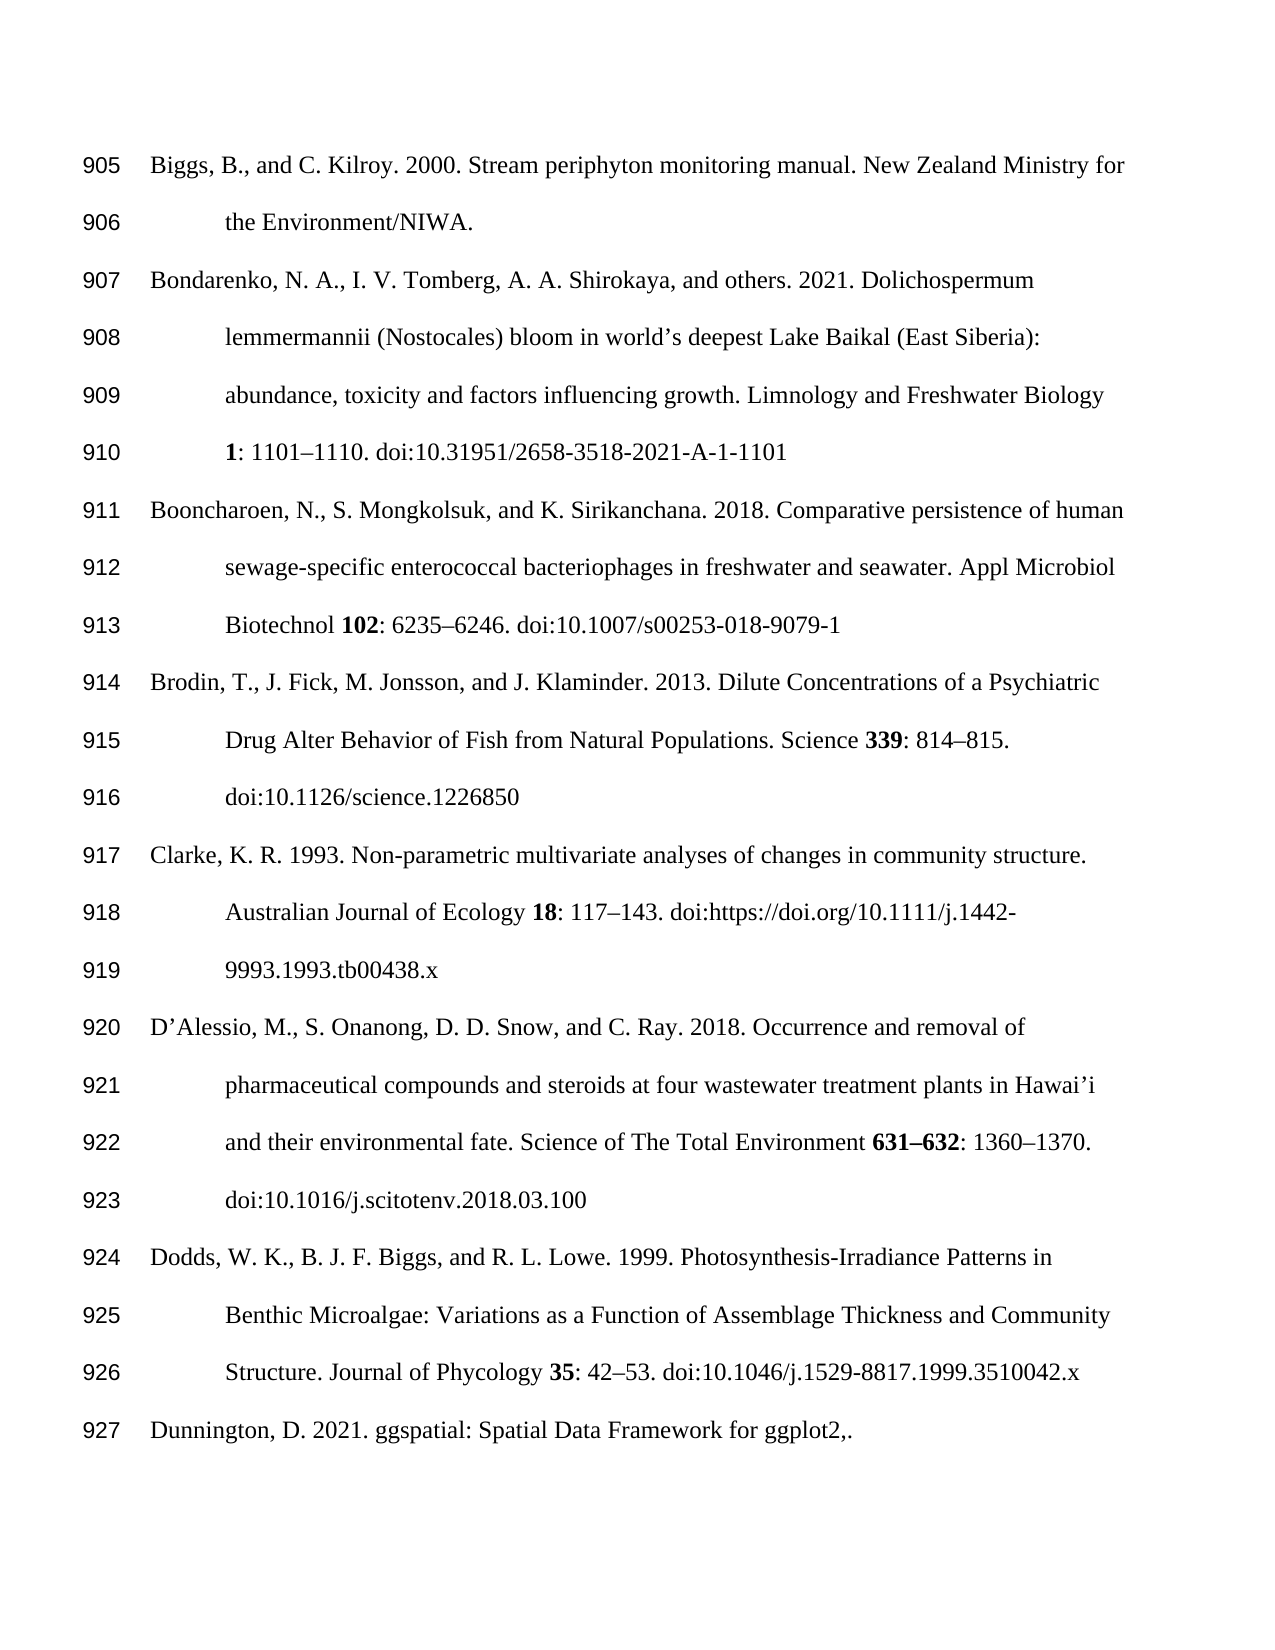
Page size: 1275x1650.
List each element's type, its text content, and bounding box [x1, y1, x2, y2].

text Dodds, W. K., B. J. F. Biggs, and R. L. Lowe. 1999. Photosynthesis-Irradiance Patterns in Benthic Microalgae: Variations as a Function of Assemblage Thickness and Community Structure. Journal of Phycology 35: 42–53. doi:10.1046/j.1529-8817.1999.3510042.x [150, 1242, 1125, 1386]
text Bondarenko, N. A., I. V. Tomberg, A. A. Shirokaya, and others. 2021. Dolichospermum lemmermannii (Nostocales) bloom in world’s deepest Lake Baikal (East Siberia): abundance, toxicity and factors influencing growth. Limnology and Freshwater Biology 1: 1101–1110. doi:10.31951/2658-3518-2021-A-1-1101 [150, 265, 1125, 466]
text Brodin, T., J. Fick, M. Jonsson, and J. Klaminder. 2013. Dilute Concentrations of a Psychiatric Drug Alter Behavior of Fish from Natural Populations. Science 339: 814–815. doi:10.1126/science.1226850 [150, 667, 1125, 811]
text Booncharoen, N., S. Mongkolsuk, and K. Sirikanchana. 2018. Comparative persistence of human sewage-specific enterococcal bacteriophages in freshwater and seawater. Appl Microbiol Biotechnol 102: 6235–6246. doi:10.1007/s00253-018-9079-1 [150, 495, 1125, 639]
text Dunnington, D. 2021. ggspatial: Spatial Data Framework for ggplot2,. [150, 1415, 1125, 1444]
text Biggs, B., and C. Kilroy. 2000. Stream periphyton monitoring manual. New Zealand Ministry for the Environment/NIWA. [150, 150, 1125, 236]
text Clarke, K. R. 1993. Non-parametric multivariate analyses of changes in community structure. Australian Journal of Ecology 18: 117–143. doi:https://doi.org/10.1111/j.1442-9993.1993.tb00438.x [150, 840, 1125, 984]
text D’Alessio, M., S. Onanong, D. D. Snow, and C. Ray. 2018. Occurrence and removal of pharmaceutical compounds and steroids at four wastewater treatment plants in Hawai’i and their environmental fate. Science of The Total Environment 631–632: 1360–1370. doi:10.1016/j.scitotenv.2018.03.100 [150, 1012, 1125, 1214]
